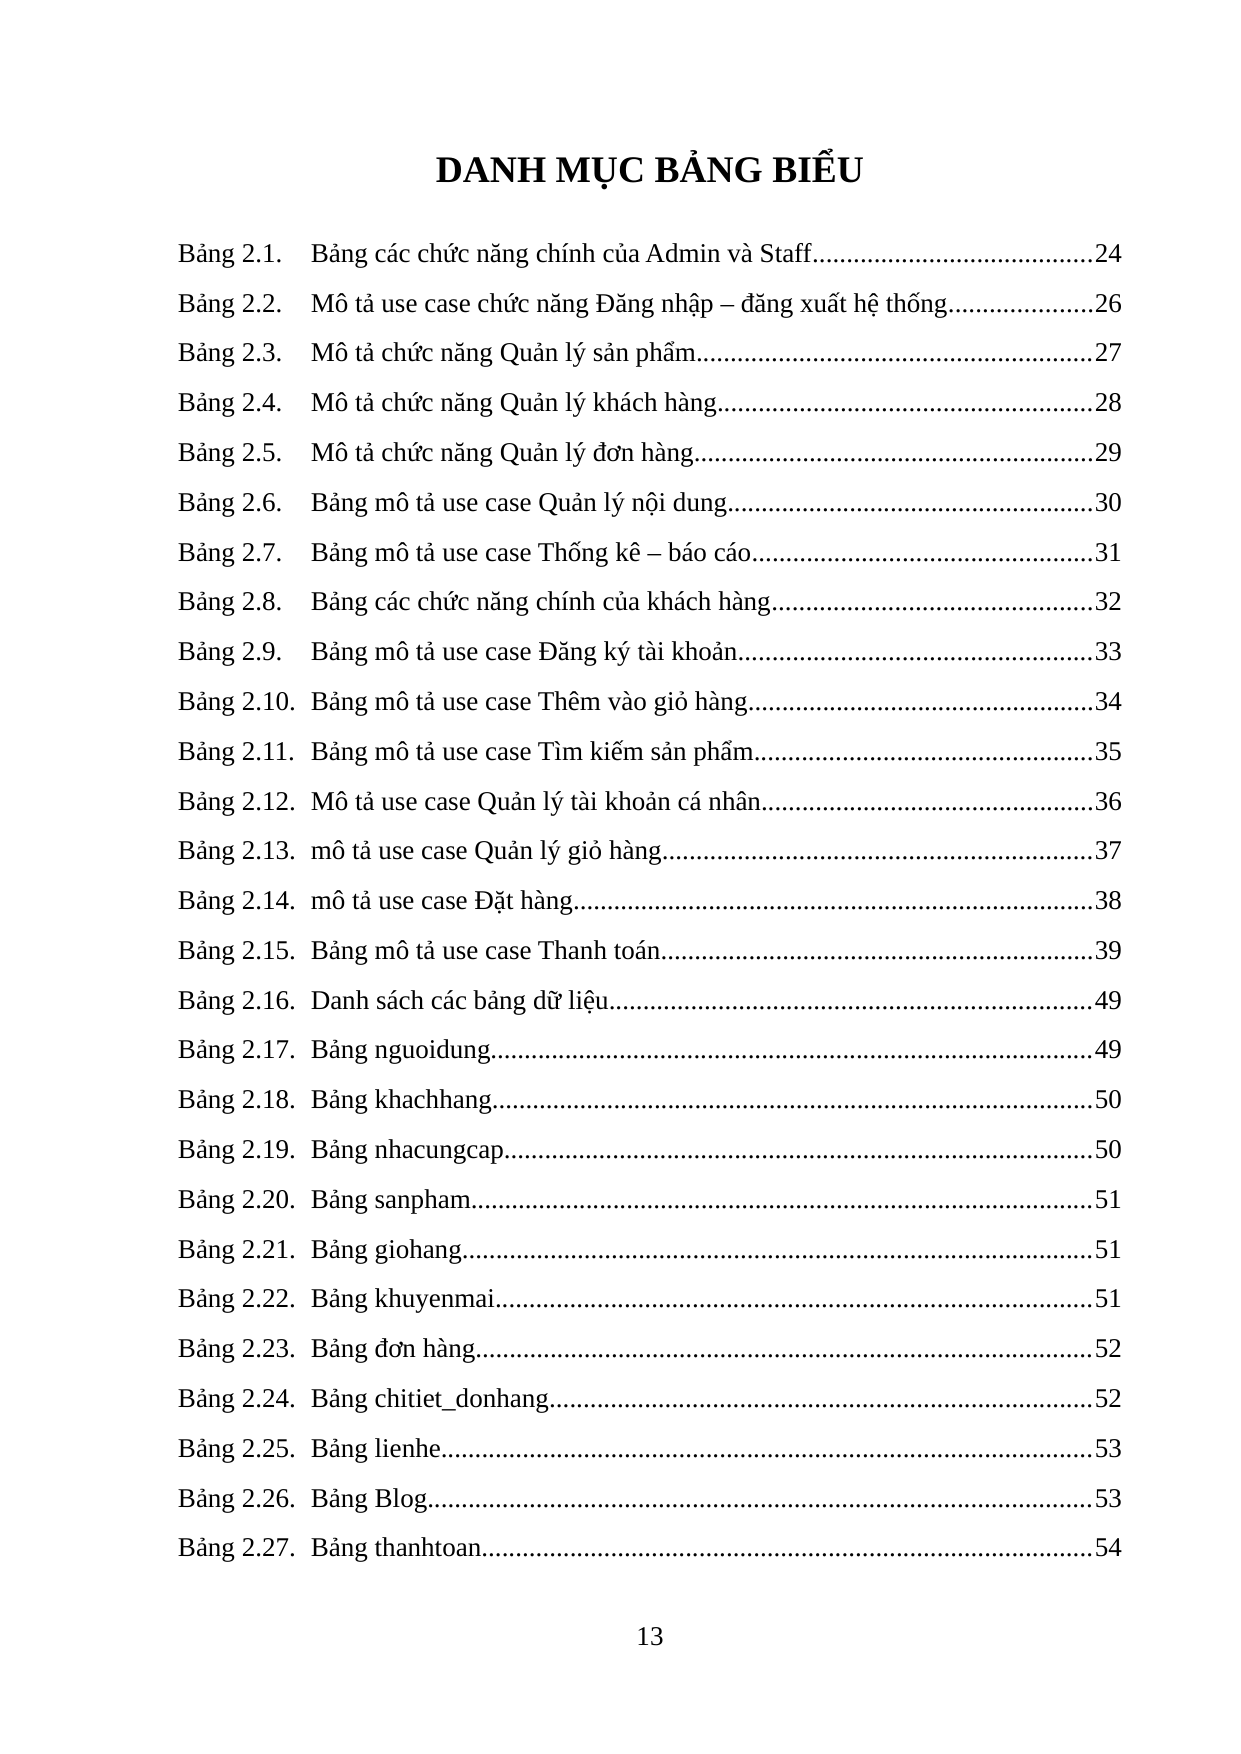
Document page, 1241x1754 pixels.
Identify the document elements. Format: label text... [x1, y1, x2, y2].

text Bảng 2.27. Bảng thanhtoan 54 [177, 1531, 1122, 1563]
text Bảng 2.25. Bảng lienhe 53 [177, 1432, 1122, 1463]
text Bảng 2.5. Mô tả chức năng Quản lý đơn hàng 29 [177, 436, 1122, 467]
text Bảng 2.6. Bảng mô tả use case Quản lý nội dung 30 [177, 486, 1122, 517]
text Bảng 2.1. Bảng các chức năng chính của Admin và Staff 24 [177, 237, 1122, 268]
text Bảng 2.16. Danh sách các bảng dữ liệu 49 [177, 984, 1122, 1015]
text Bảng 2.22. Bảng khuyenmai 51 [177, 1282, 1122, 1314]
text Bảng 2.24. Bảng chitiet_donhang 52 [177, 1382, 1122, 1413]
text Bảng 2.2. Mô tả use case chức năng Đăng nhập – đăng xuất hệ thống 26 [177, 287, 1122, 318]
text Bảng 2.3. Mô tả chức năng Quản lý sản phẩm 27 [177, 336, 1122, 368]
text Bảng 2.14. mô tả use case Đặt hàng 38 [177, 884, 1122, 915]
text Bảng 2.9. Bảng mô tả use case Đăng ký tài khoản 33 [177, 635, 1122, 666]
text Bảng 2.13. mô tả use case Quản lý giỏ hàng 37 [177, 834, 1122, 866]
text Bảng 2.23. Bảng đơn hàng 52 [177, 1332, 1122, 1363]
text Bảng 2.10. Bảng mô tả use case Thêm vào giỏ hàng 34 [177, 685, 1122, 716]
text Bảng 2.20. Bảng sanpham 51 [177, 1183, 1122, 1214]
subtitle DANH MỤC BẢNG BIỂU [177, 148, 1122, 191]
text Bảng 2.12. Mô tả use case Quản lý tài khoản cá nhân 36 [177, 784, 1122, 816]
text Bảng 2.7. Bảng mô tả use case Thống kê – báo cáo 31 [177, 536, 1122, 567]
text Bảng 2.19. Bảng nhacungcap 50 [177, 1133, 1122, 1164]
text Bảng 2.18. Bảng khachhang 50 [177, 1083, 1122, 1114]
text Bảng 2.4. Mô tả chức năng Quản lý khách hàng 28 [177, 386, 1122, 417]
text Bảng 2.15. Bảng mô tả use case Thanh toán 39 [177, 934, 1122, 965]
text Bảng 2.21. Bảng giohang 51 [177, 1233, 1122, 1264]
text Bảng 2.11. Bảng mô tả use case Tìm kiếm sản phẩm 35 [177, 735, 1122, 766]
text Bảng 2.26. Bảng Blog 53 [177, 1482, 1122, 1513]
text Bảng 2.17. Bảng nguoidung 49 [177, 1033, 1122, 1065]
text Bảng 2.8. Bảng các chức năng chính của khách hàng 32 [177, 585, 1122, 617]
